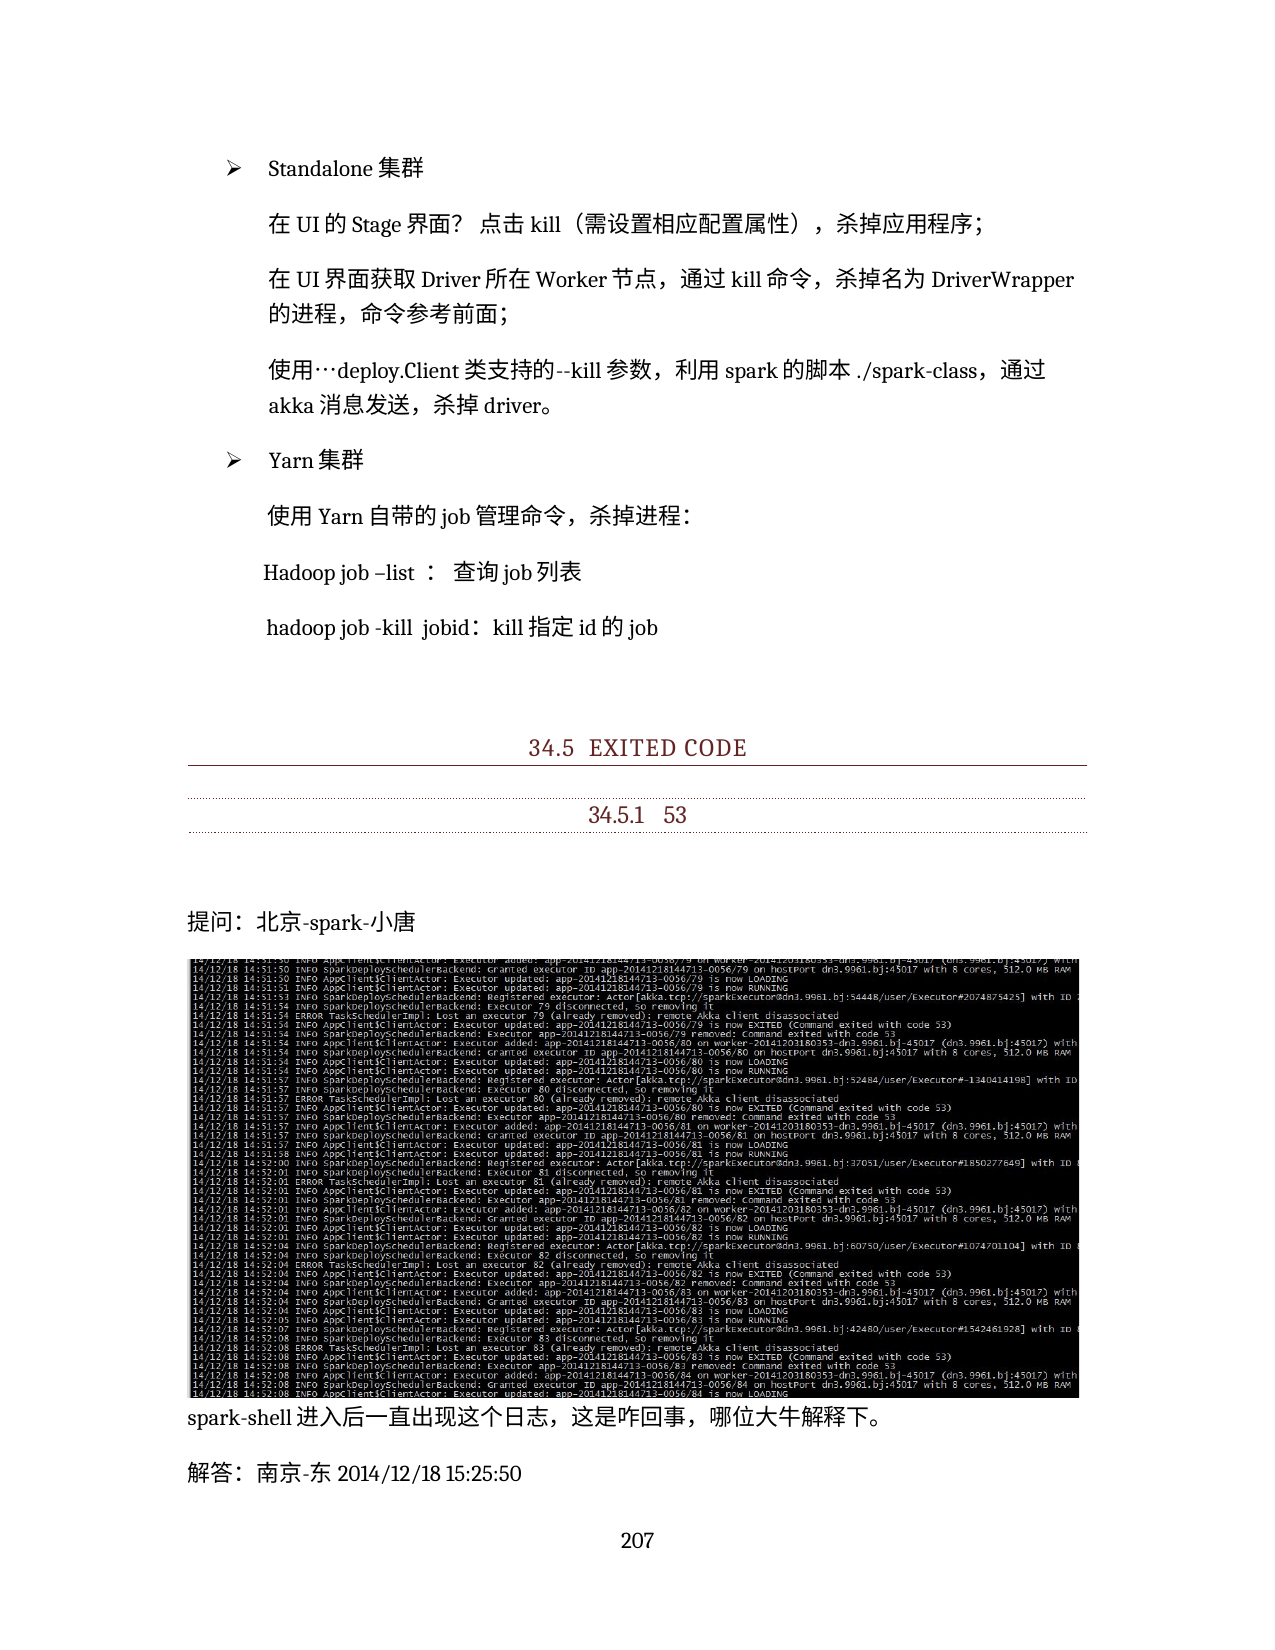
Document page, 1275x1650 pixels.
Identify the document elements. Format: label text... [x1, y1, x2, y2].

text Hadoop job –list ： 查询job列表 [187, 553, 1087, 587]
text 在UI的Stage界面？ 点击kill（需设置相应配置属性），杀掉应用程序； [269, 206, 1087, 239]
text 在UI界面获取Driver所在Worker节点，通过kill命令，杀掉名为DriverWrapper的进程，命令参考前面； [269, 261, 1087, 329]
list Yarn集群 [225, 442, 1087, 475]
list Standalone 集群 [225, 150, 1087, 183]
subtitle 53 [187, 798, 1087, 833]
text hadoop job -kill jobid：kill指定id的job [187, 609, 1087, 642]
text 使用…deploy.Client类支持的--kill参数，利用spark的脚本 ./spark-class，通过akka消息发送，杀掉driver。 [269, 352, 1087, 420]
text 使用Yarn自带的job管理命令，杀掉进程： [187, 498, 1087, 531]
picture [187, 959, 1080, 1398]
subtitle Exited Code [187, 734, 1087, 766]
text 解答：南京-东 2014/12/18 15:25:50 [187, 1455, 1087, 1488]
